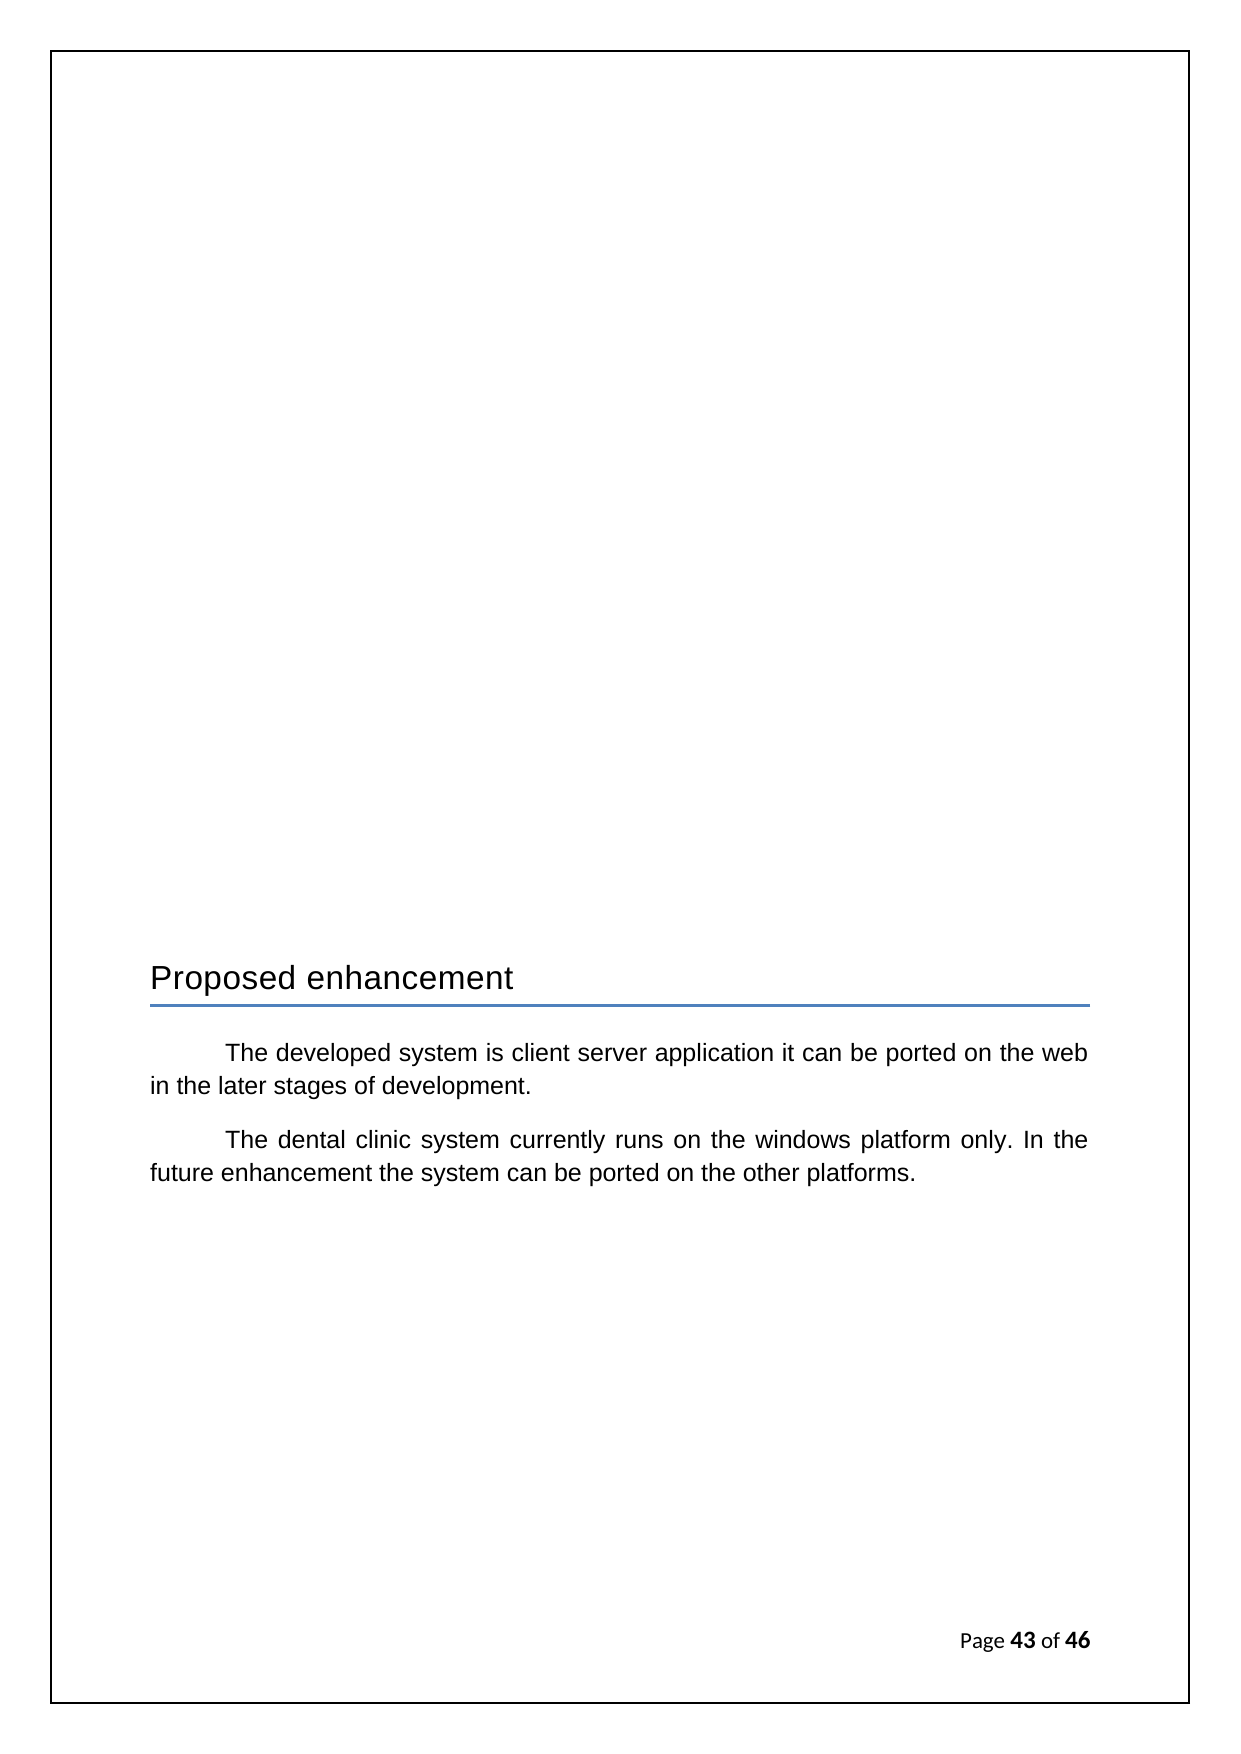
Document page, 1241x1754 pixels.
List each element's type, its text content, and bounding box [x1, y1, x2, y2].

text The dental clinic system currently runs on the windows platform only. In the future enhancement the system can be ported on the other platforms. [150, 1125, 1090, 1187]
text The developed system is client server application it can be ported on the web in the later stages of development. [150, 1038, 1090, 1100]
title Proposed enhancement [150, 958, 1090, 1004]
